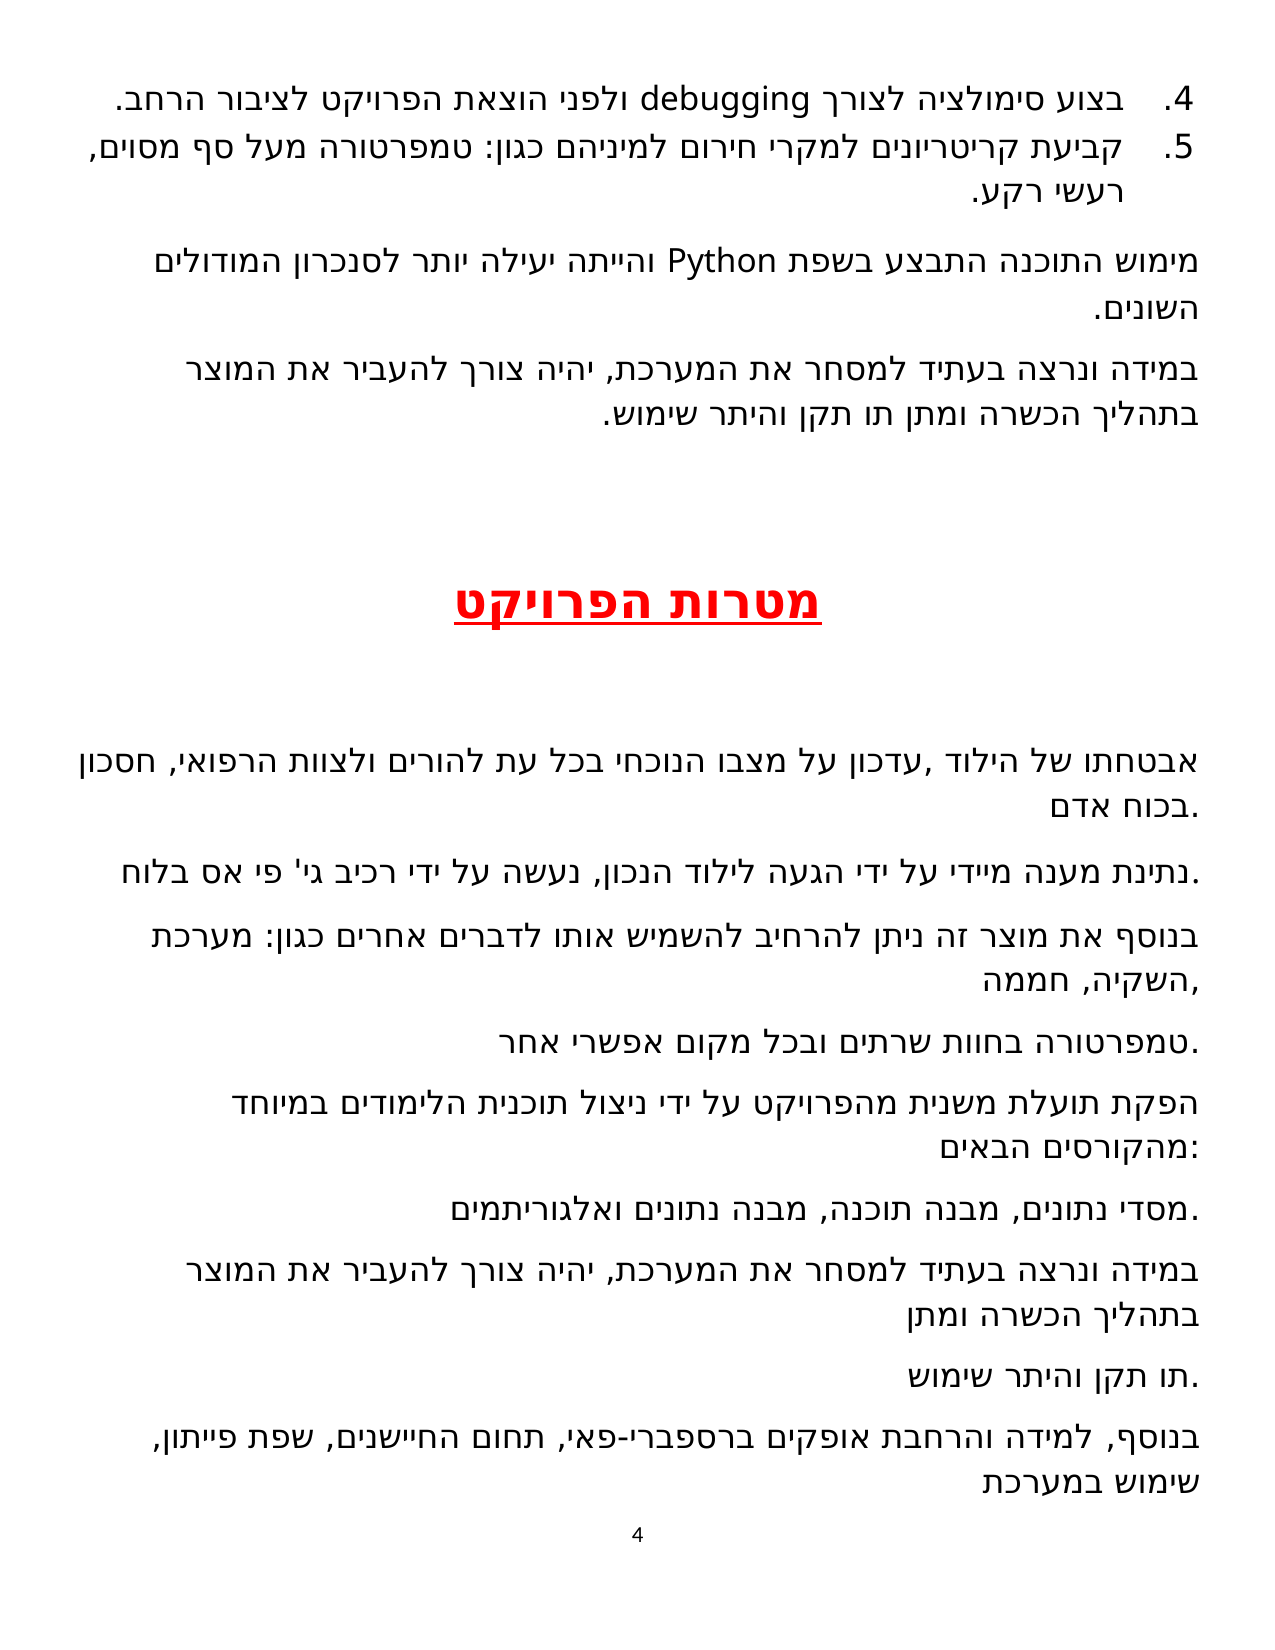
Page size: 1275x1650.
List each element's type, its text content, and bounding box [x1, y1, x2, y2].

text הפקת תועלת משנית מהפרויקט על ידי ניצול תוכנית הלימודים במיוחד מהקורסים הבאים: [75, 1083, 1200, 1167]
text במידה ונרצה בעתיד למסחר את המערכת, יהיה צורך להעביר את המוצר בתהליך הכשרה ומתן [75, 1251, 1200, 1334]
text מימוש התוכנה התבצע בשפת Python והייתה יעילה יותר לסנכרון המודולים השונים. [75, 237, 1200, 327]
text נתינת מענה מיידי על ידי הגעה לילוד הנכון, נעשה על ידי רכיב גי' פי אס בלוח. [75, 847, 1200, 893]
list קביעת קריטריונים למקרי חירום למיניהם כגון: טמפרטורה מעל סף מסוים, רעשי רקע. [75, 127, 1162, 211]
text אבטחתו של הילוד ,עדכון על מצבו הנוכחי בכל עת להורים ולצוות הרפואי, חסכון בכוח אדם. [75, 742, 1200, 825]
text תו תקן והיתר שימוש. [75, 1356, 1200, 1395]
text מסדי נתונים, מבנה תוכנה, מבנה נתונים ואלגוריתמים. [75, 1189, 1200, 1228]
text מטרות הפרויקט [75, 572, 1200, 630]
text בנוסף, למידה והרחבת אופקים ברספברי-פאי, תחום החיישנים, שפת פייתון, שימוש במערכת [75, 1418, 1200, 1501]
text בנוסף את מוצר זה ניתן להרחיב להשמיש אותו לדברים אחרים כגון: מערכת השקיה, חממה, [75, 916, 1200, 1000]
list בצוע סימולציה לצורך debugging ולפני הוצאת הפרויקט לציבור הרחב. [75, 75, 1162, 120]
text טמפרטורה בחוות שרתים ובכל מקום אפשרי אחר. [75, 1022, 1200, 1061]
text במידה ונרצה בעתיד למסחר את המערכת, יהיה צורך להעביר את המוצר בתהליך הכשרה ומתן תו תקן והיתר שימוש. [75, 349, 1200, 433]
